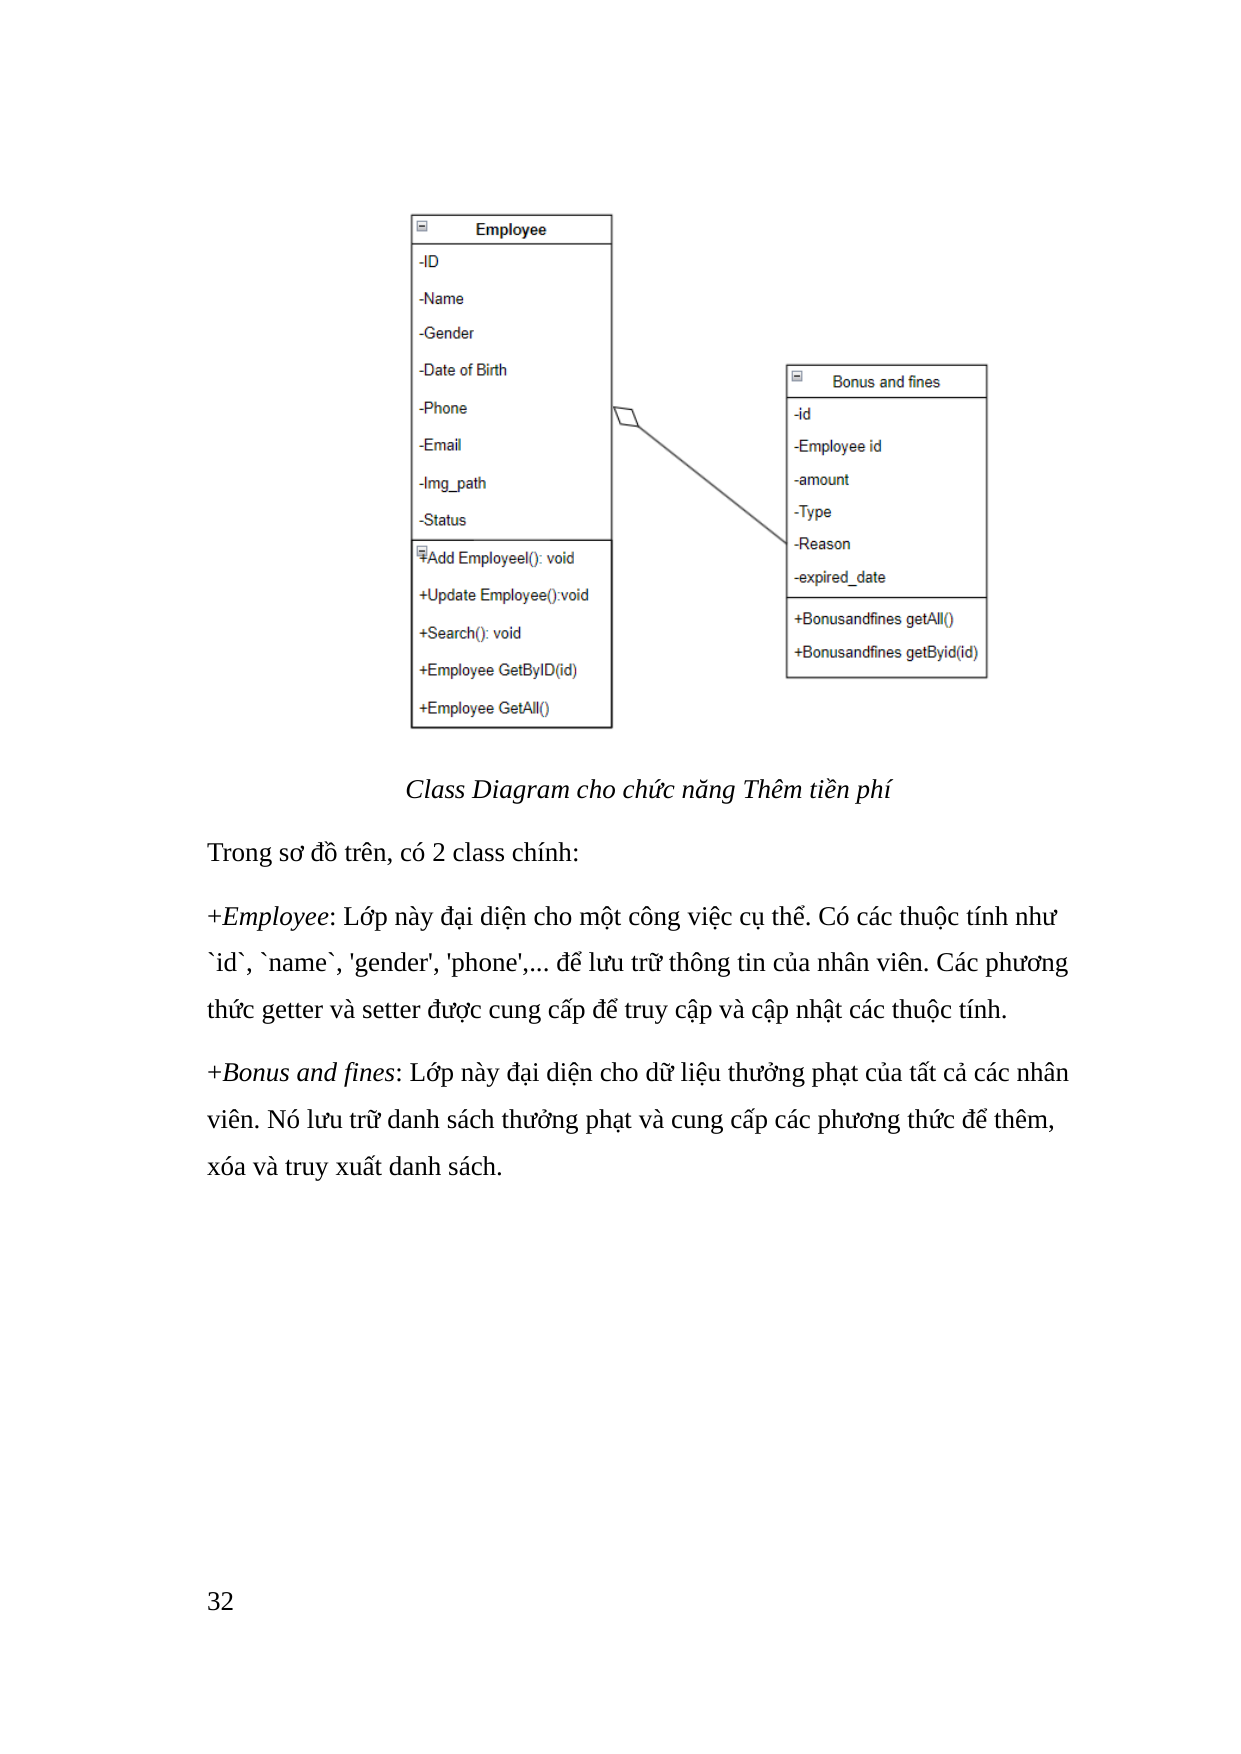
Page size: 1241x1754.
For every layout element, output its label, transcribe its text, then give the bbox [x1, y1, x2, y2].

text +Employee: Lớp này đại diện cho một công việc cụ thể. Có các thuộc tính như `id`, `name`, 'gender', 'phone',... để lưu trữ thông tin của nhân viên. Các phương thức getter và setter được cung cấp để truy cập và cập nhật các thuộc tính. [207, 900, 1092, 1024]
text Class Diagram cho chức năng Thêm tiền phí [207, 773, 1092, 804]
picture [206, 147, 1093, 741]
text +Bonus and fines: Lớp này đại diện cho dữ liệu thưởng phạt của tất cả các nhân viên. Nó lưu trữ danh sách thưởng phạt và cung cấp các phương thức để thêm, xóa và truy xuất danh sách. [207, 1057, 1092, 1181]
text Trong sơ đồ trên, có 2 class chính: [207, 837, 1092, 868]
